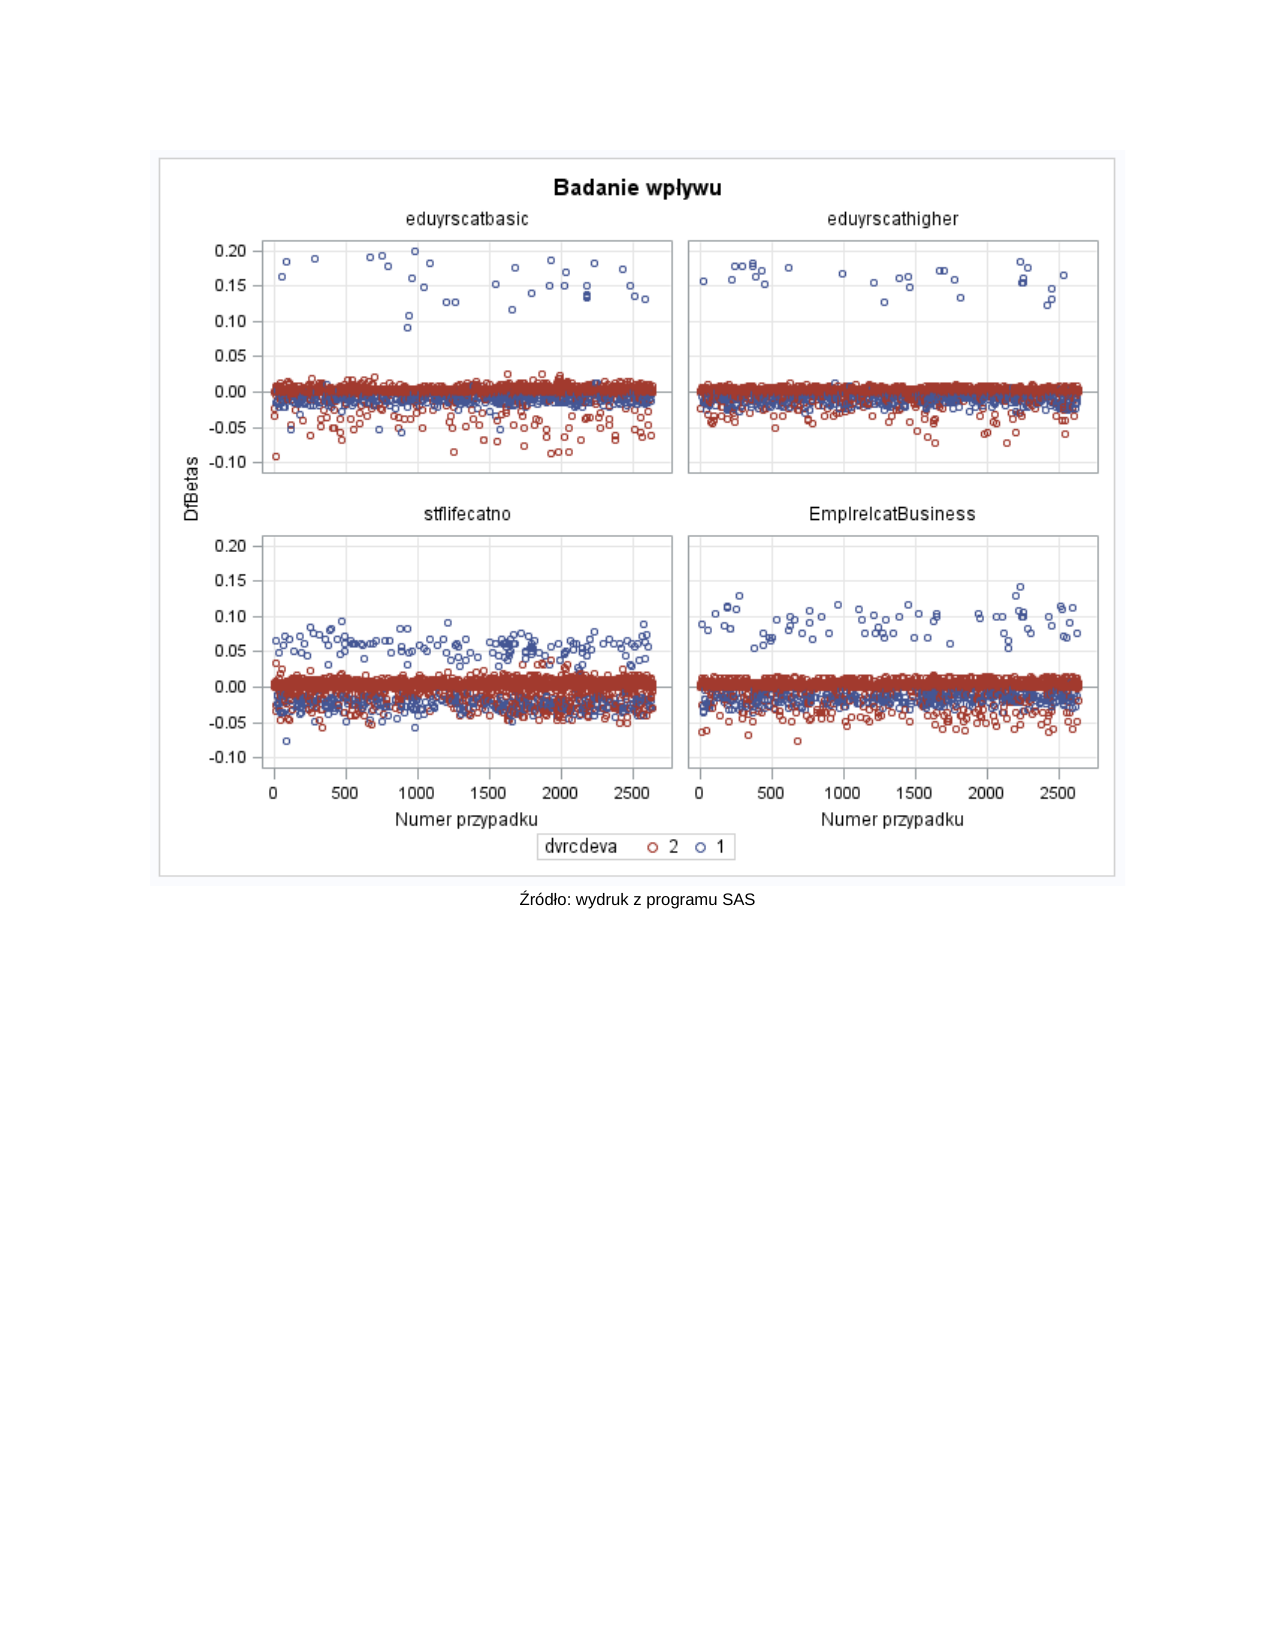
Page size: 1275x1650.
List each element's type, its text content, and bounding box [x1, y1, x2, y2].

picture [150, 150, 1125, 886]
text Źródło: wydruk z programu SAS [150, 889, 1125, 908]
